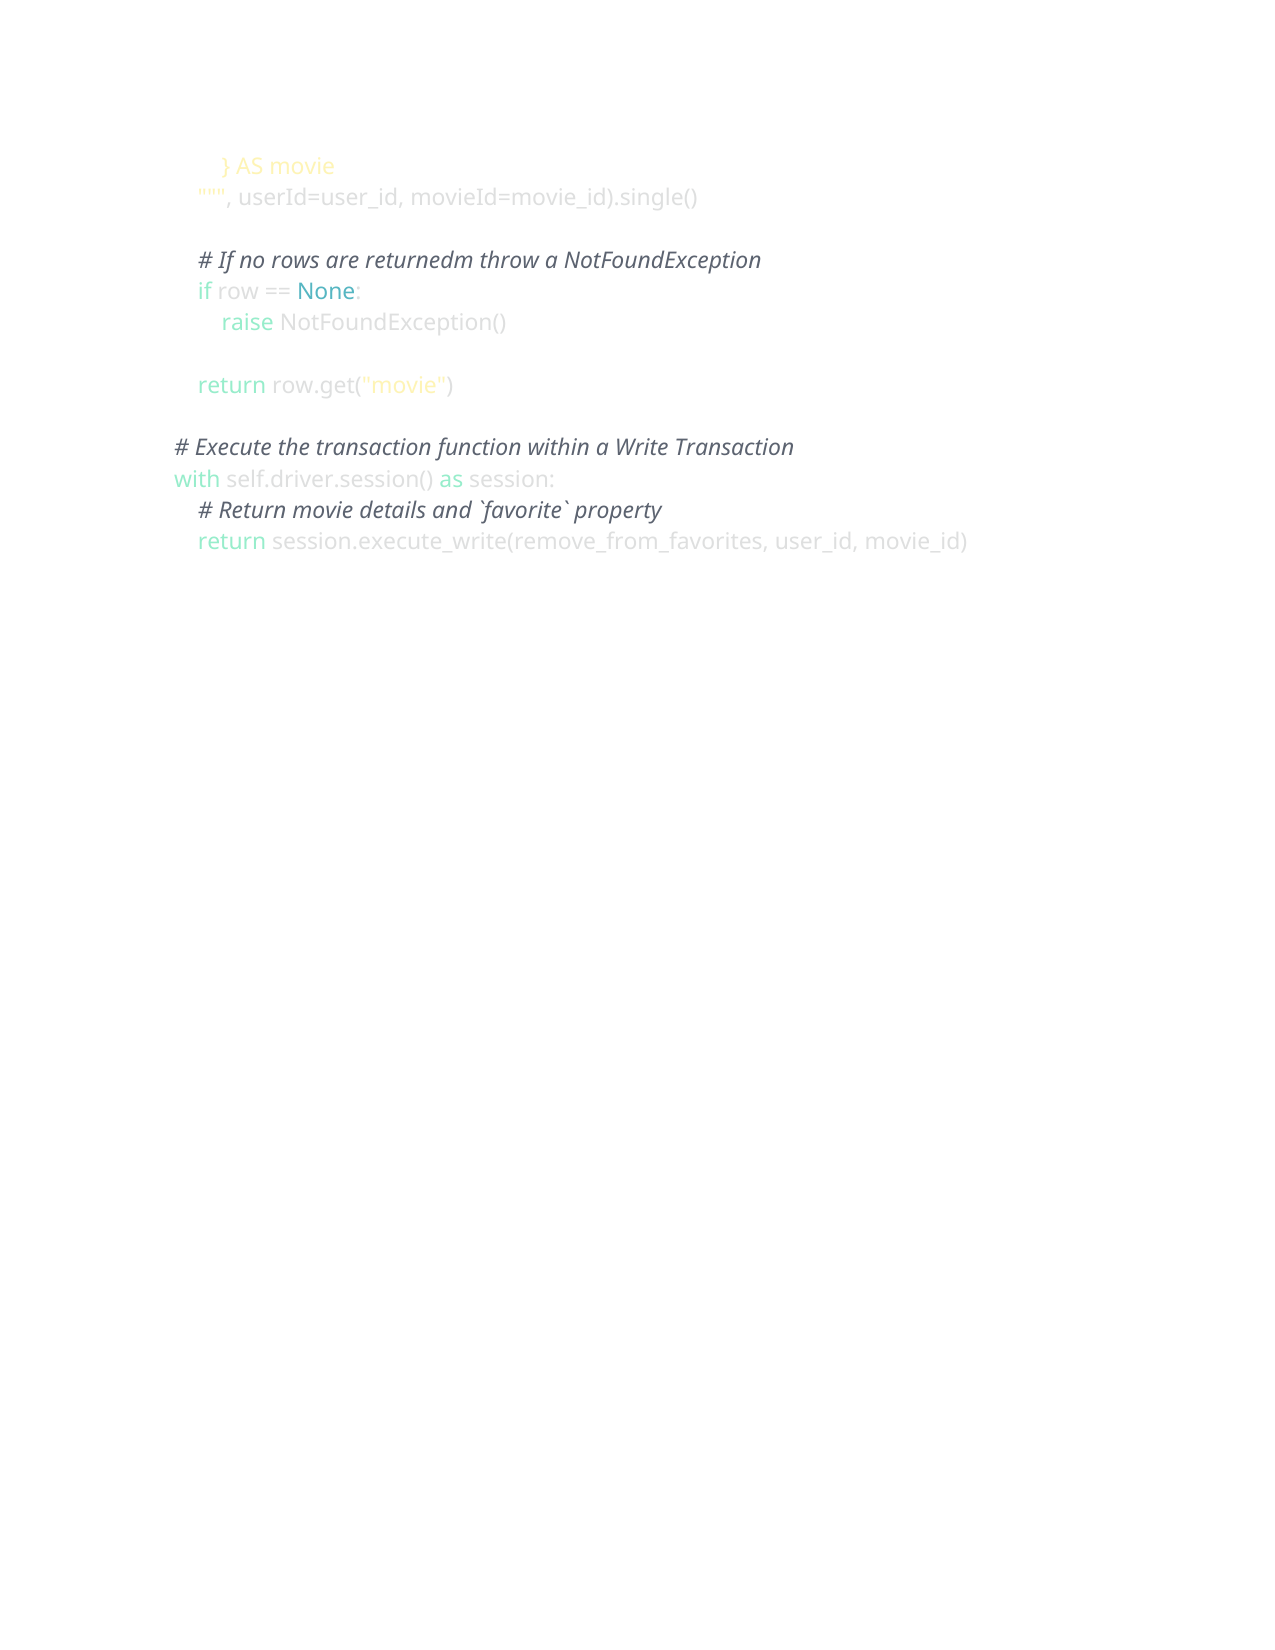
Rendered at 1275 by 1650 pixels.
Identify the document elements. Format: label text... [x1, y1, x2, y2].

text """, userId=user_id, movieId=movie_id).single() [150, 181, 1125, 212]
text return session.execute_write(remove_from_favorites, user_id, movie_id) [150, 525, 1125, 556]
text # Execute the transaction function within a Write Transaction [150, 431, 1125, 462]
text raise NotFoundException() [150, 306, 1125, 337]
text if row == None: [150, 275, 1125, 306]
text } AS movie [150, 150, 1125, 181]
text with self.driver.session() as session: [150, 462, 1125, 494]
text return row.get("movie") [150, 369, 1125, 400]
text # If no rows are returnedm throw a NotFoundException [150, 244, 1125, 275]
text # Return movie details and `favorite` property [150, 494, 1125, 525]
